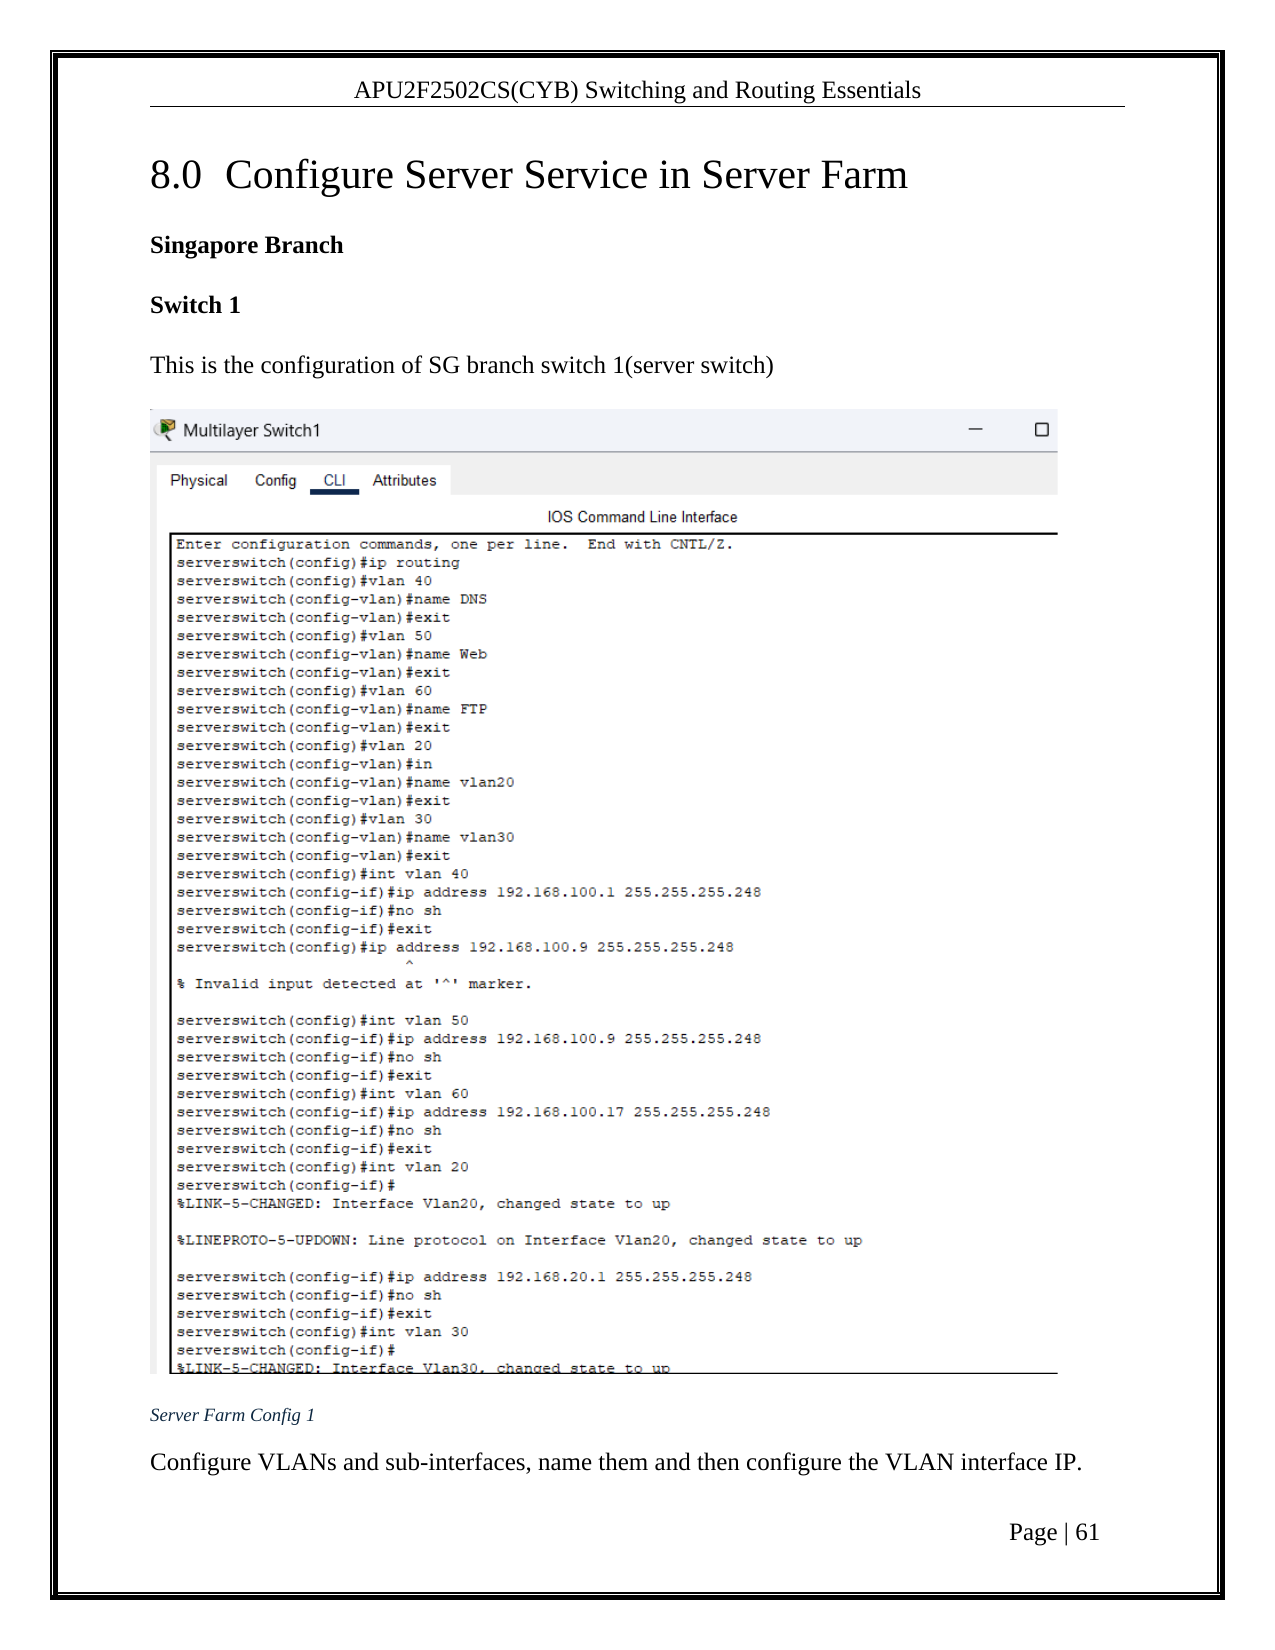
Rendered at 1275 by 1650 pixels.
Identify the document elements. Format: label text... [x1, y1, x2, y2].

text This is the configuration of SG branch switch 1(server switch) [150, 350, 1125, 378]
subtitle Configure Server Service in Server Farm [150, 150, 1125, 198]
text Singapore Branch [150, 230, 1125, 259]
text Switch 1 [150, 290, 1125, 319]
picture [150, 409, 1058, 1374]
text Server Farm Config 1 [150, 1404, 1125, 1426]
text Configure VLANs and sub-interfaces, name them and then configure the VLAN interface IP. [150, 1447, 1125, 1475]
